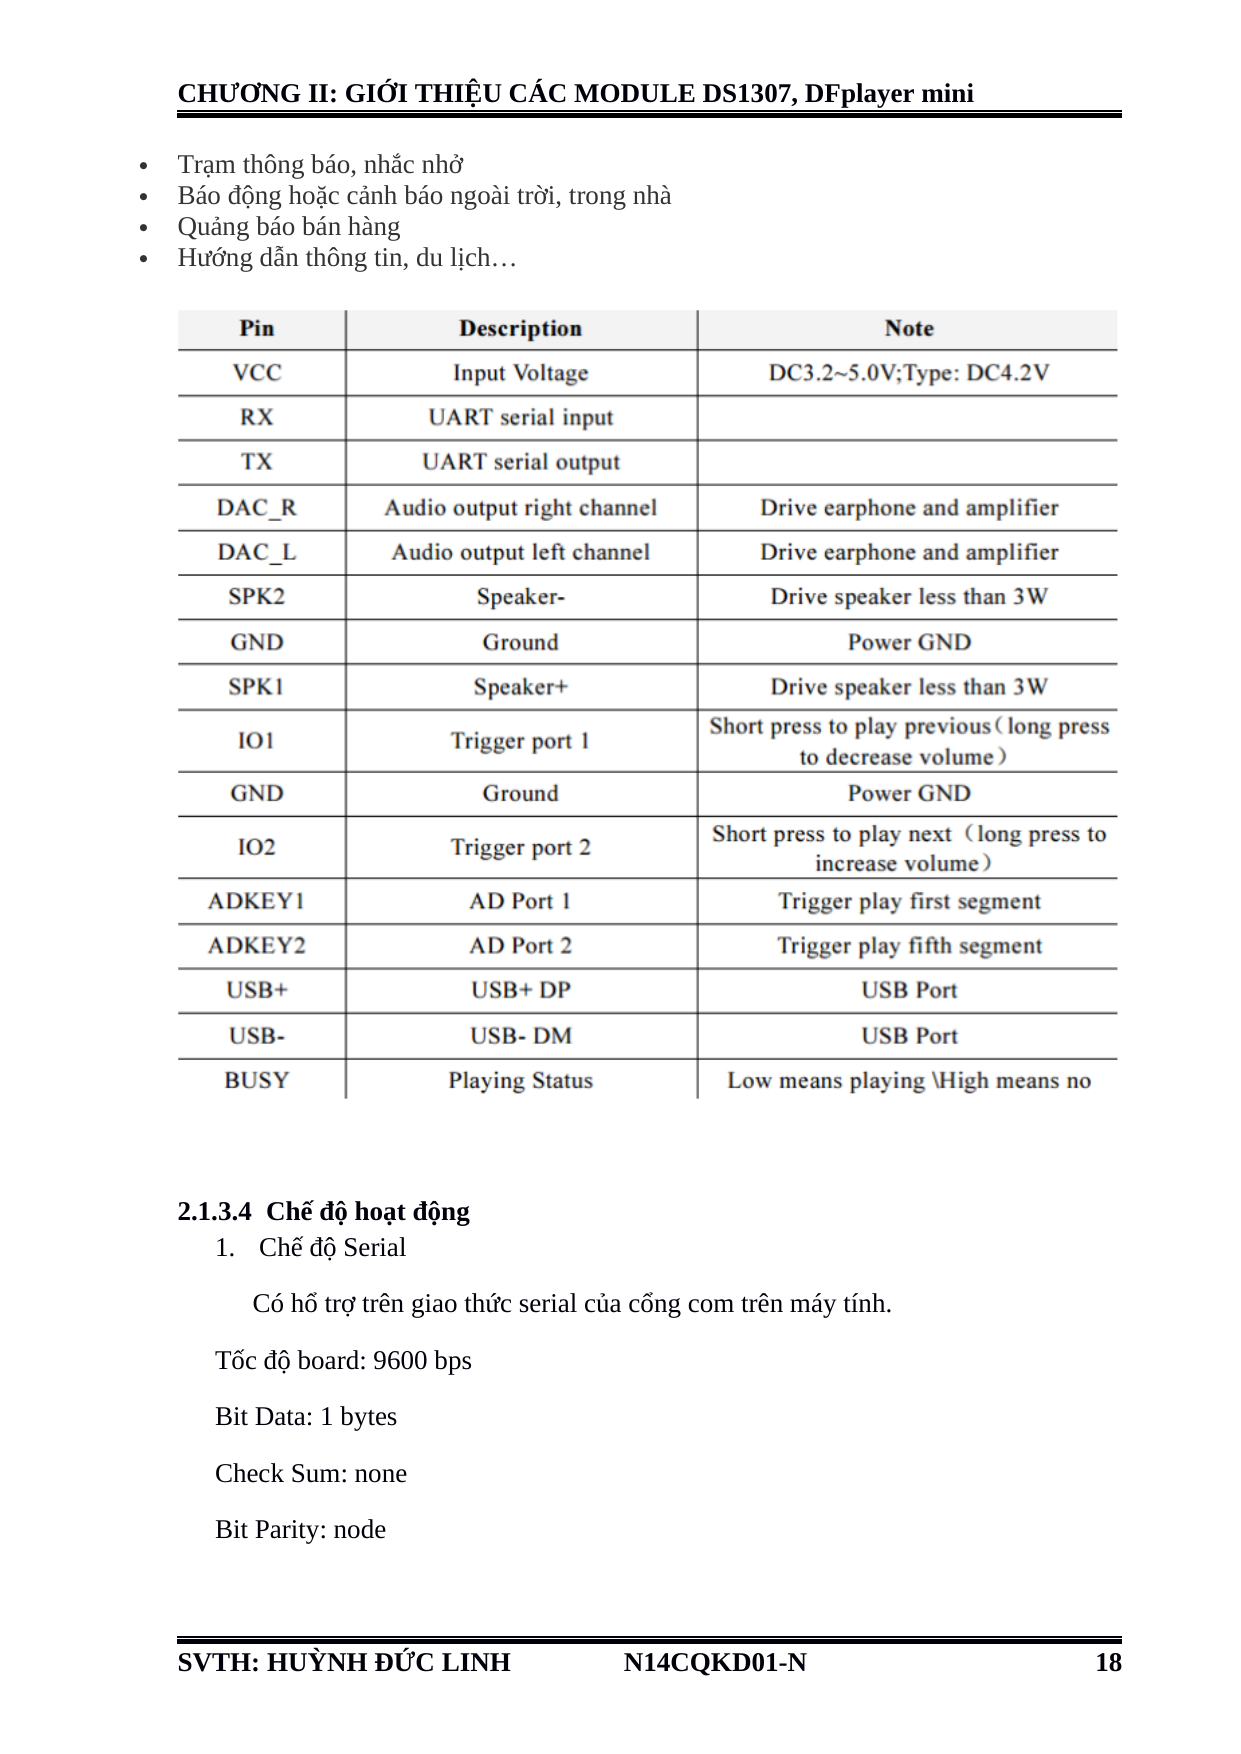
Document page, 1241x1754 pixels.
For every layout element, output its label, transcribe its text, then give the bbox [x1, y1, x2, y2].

picture [177, 301, 1123, 1123]
text Tốc độ board: 9600 bps [215, 1344, 1122, 1375]
text Bit Parity: node [215, 1514, 1122, 1545]
list Hướng dẫn thông tin, du lịch… [140, 241, 1122, 272]
list Chế độ Serial [215, 1231, 1122, 1262]
list Chế độ hoạt động [177, 1195, 1122, 1226]
text Bit Data: 1 bytes [215, 1401, 1122, 1432]
text Có hổ trợ trên giao thức serial của cổng com trên máy tính. [215, 1287, 1122, 1318]
list Báo động hoặc cảnh báo ngoài trời, trong nhà [140, 179, 1122, 210]
text Check Sum: none [215, 1457, 1122, 1488]
list Trạm thông báo, nhắc nhở [140, 148, 1122, 179]
list Quảng báo bán hàng [140, 210, 1122, 241]
